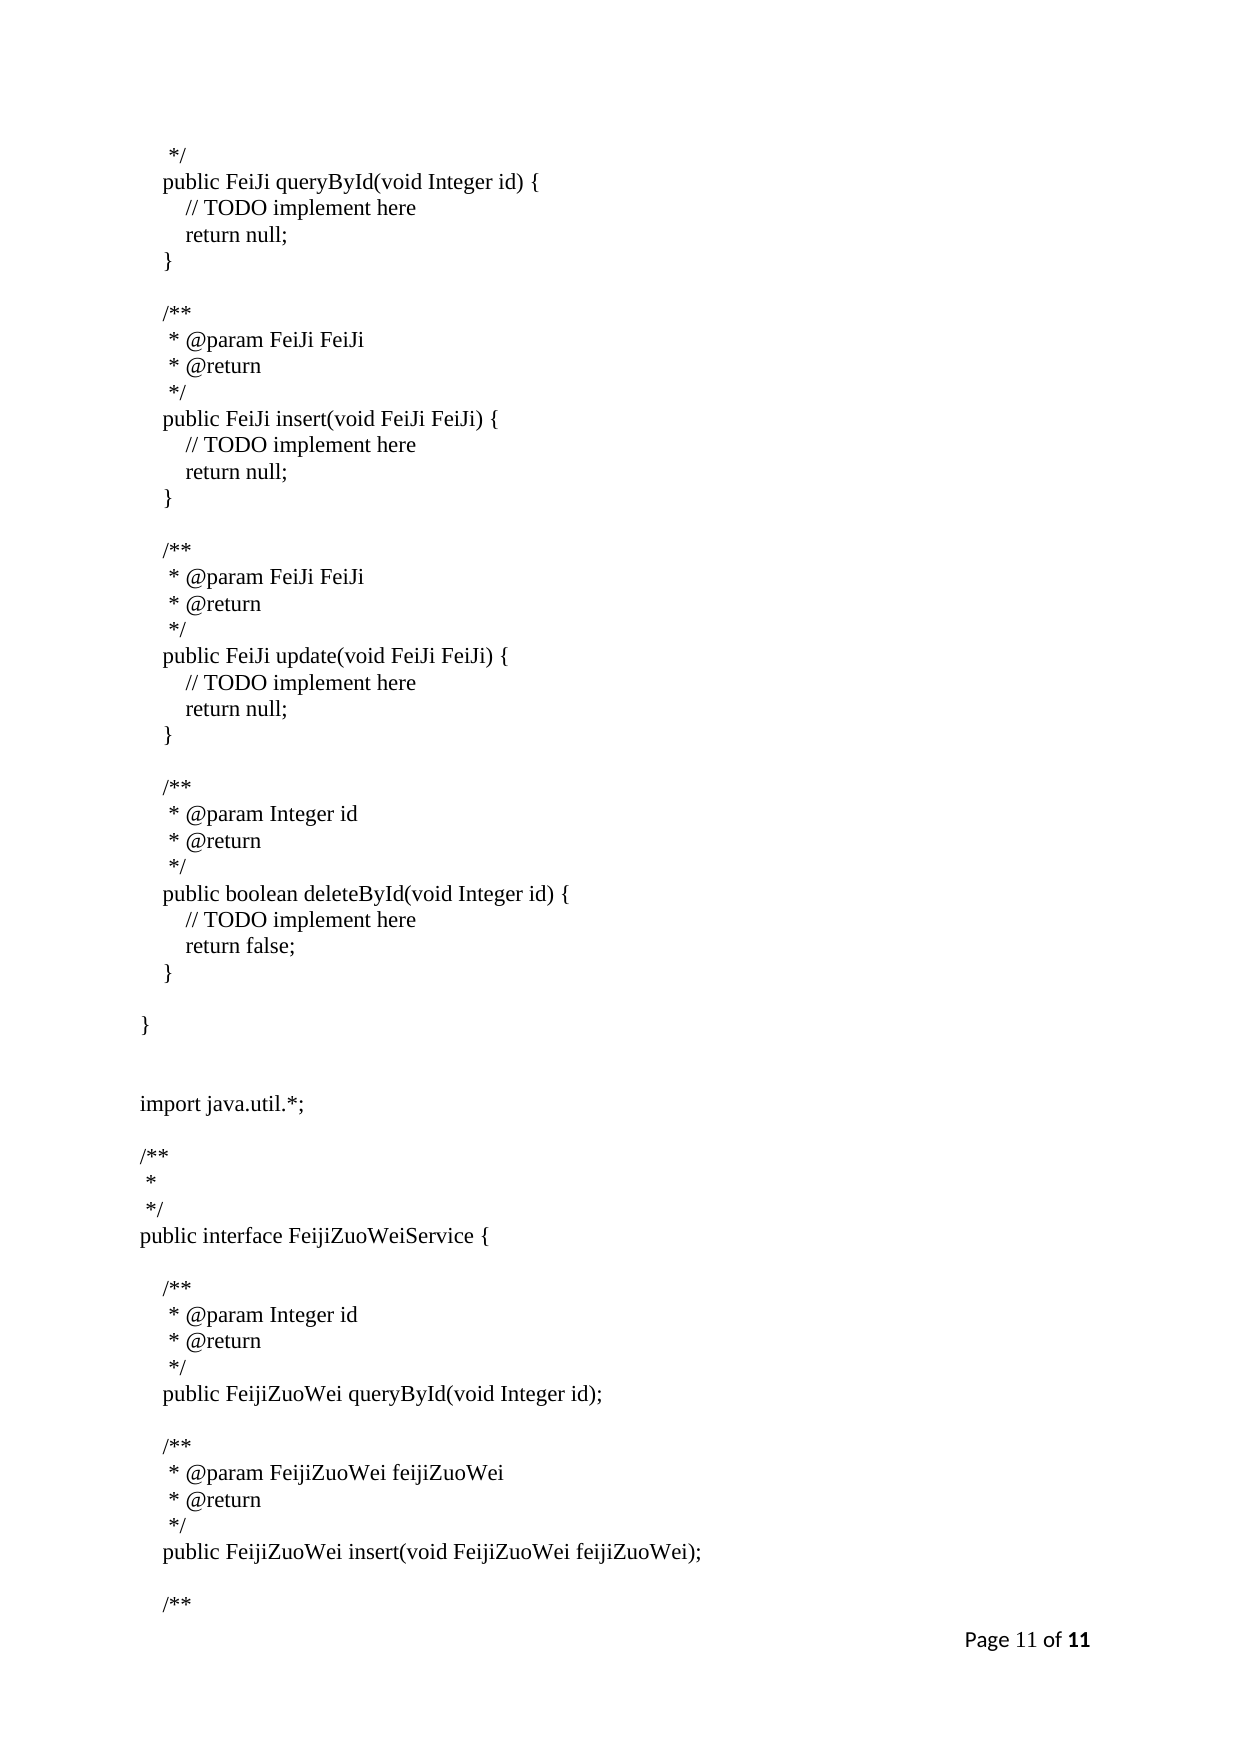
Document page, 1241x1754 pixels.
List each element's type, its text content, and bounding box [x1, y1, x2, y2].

text */ [139, 379, 1101, 405]
text /** [139, 537, 1101, 563]
text * @param Integer id [139, 801, 1101, 827]
text } [139, 1011, 1101, 1038]
text public FeijiZuoWei insert(void FeijiZuoWei feijiZuoWei); [139, 1538, 1101, 1565]
text return null; [139, 695, 1101, 721]
text * @param FeiJi FeiJi [139, 563, 1101, 590]
text // TODO implement here [139, 194, 1101, 221]
text /** [139, 1591, 1101, 1617]
text * @param Integer id [139, 1301, 1101, 1328]
text return null; [139, 221, 1101, 247]
text public FeiJi insert(void FeiJi FeiJi) { [139, 405, 1101, 432]
text * @param FeiJi FeiJi [139, 326, 1101, 352]
text */ [139, 1196, 1101, 1222]
text /** [139, 774, 1101, 801]
text * @return [139, 1486, 1101, 1512]
text public boolean deleteById(void Integer id) { [139, 879, 1101, 906]
text /** [139, 1275, 1101, 1301]
text * @return [139, 590, 1101, 616]
text public FeiJi update(void FeiJi FeiJi) { [139, 642, 1101, 669]
text * [139, 1169, 1101, 1196]
text } [139, 247, 1101, 273]
text // TODO implement here [139, 906, 1101, 932]
text } [139, 484, 1101, 511]
text * @return [139, 827, 1101, 853]
text /** [139, 1433, 1101, 1459]
text // TODO implement here [139, 432, 1101, 458]
text } [139, 721, 1101, 748]
text return false; [139, 932, 1101, 959]
text */ [139, 853, 1101, 879]
text */ [139, 142, 1101, 168]
text import java.util.*; [139, 1090, 1101, 1117]
text } [139, 959, 1101, 985]
text * @return [139, 352, 1101, 379]
text /** [139, 1143, 1101, 1169]
text * @param FeijiZuoWei feijiZuoWei [139, 1459, 1101, 1486]
text public FeiJi queryById(void Integer id) { [139, 168, 1101, 194]
text /** [139, 300, 1101, 326]
text return null; [139, 458, 1101, 484]
text * @return [139, 1328, 1101, 1354]
text */ [139, 1512, 1101, 1538]
text */ [139, 616, 1101, 642]
text // TODO implement here [139, 669, 1101, 695]
text */ [139, 1354, 1101, 1380]
text public FeijiZuoWei queryById(void Integer id); [139, 1380, 1101, 1407]
text public interface FeijiZuoWeiService { [139, 1222, 1101, 1248]
